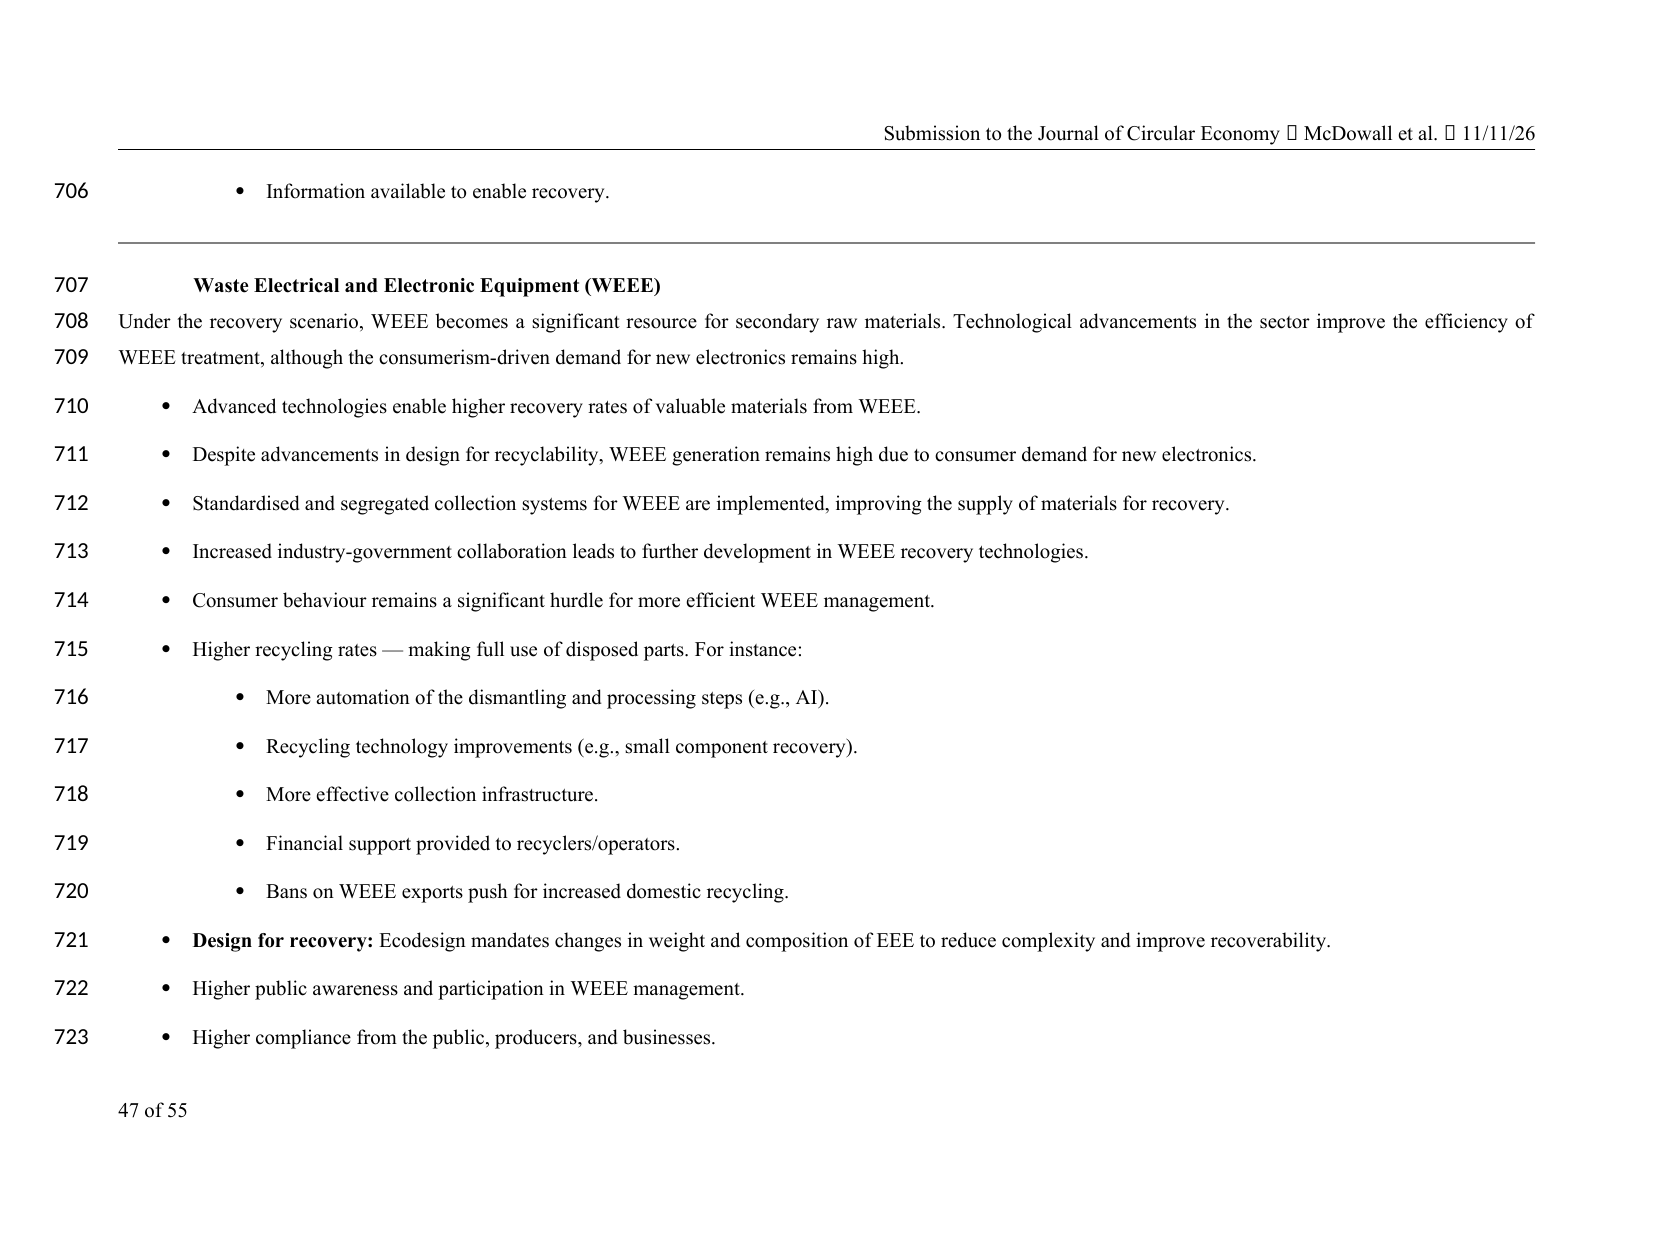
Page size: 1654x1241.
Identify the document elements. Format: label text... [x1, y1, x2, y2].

list Higher recycling rates — making full use of disposed parts. For instance: [162, 637, 1535, 661]
list Design for recovery: Ecodesign mandates changes in weight and composition of EEE to reduce complexity and improve recoverability. [162, 928, 1535, 952]
list More automation of the dismantling and processing steps (e.g., AI). [236, 685, 1535, 709]
list Bans on WEEE exports push for increased domestic recycling. [236, 879, 1535, 903]
list Financial support provided to recyclers/operators. [236, 831, 1535, 855]
text Under the recovery scenario, WEEE becomes a significant resource for secondary raw materials. Technological advancements in the sector improve the efficiency of WEEE treatment, although the consumerism-driven demand for new electronics remains high. [118, 309, 1535, 369]
list Recycling technology improvements (e.g., small component recovery). [236, 734, 1535, 758]
list Increased industry-government collaboration leads to further development in WEEE recovery technologies. [162, 539, 1535, 563]
list Higher compliance from the public, producers, and businesses. [162, 1025, 1535, 1049]
list Despite advancements in design for recyclability, WEEE generation remains high due to consumer demand for new electronics. [162, 442, 1535, 466]
list Standardised and segregated collection systems for WEEE are implemented, improving the supply of materials for recovery. [162, 491, 1535, 515]
list Consumer behaviour remains a significant hurdle for more efficient WEEE management. [162, 588, 1535, 612]
subtitle Waste Electrical and Electronic Equipment (WEEE) [193, 273, 1535, 297]
list Information available to enable recovery. [236, 179, 1535, 203]
list More effective collection infrastructure. [236, 782, 1535, 806]
list Higher public awareness and participation in WEEE management. [162, 976, 1535, 1000]
list Advanced technologies enable higher recovery rates of valuable materials from WEEE. [162, 394, 1535, 418]
